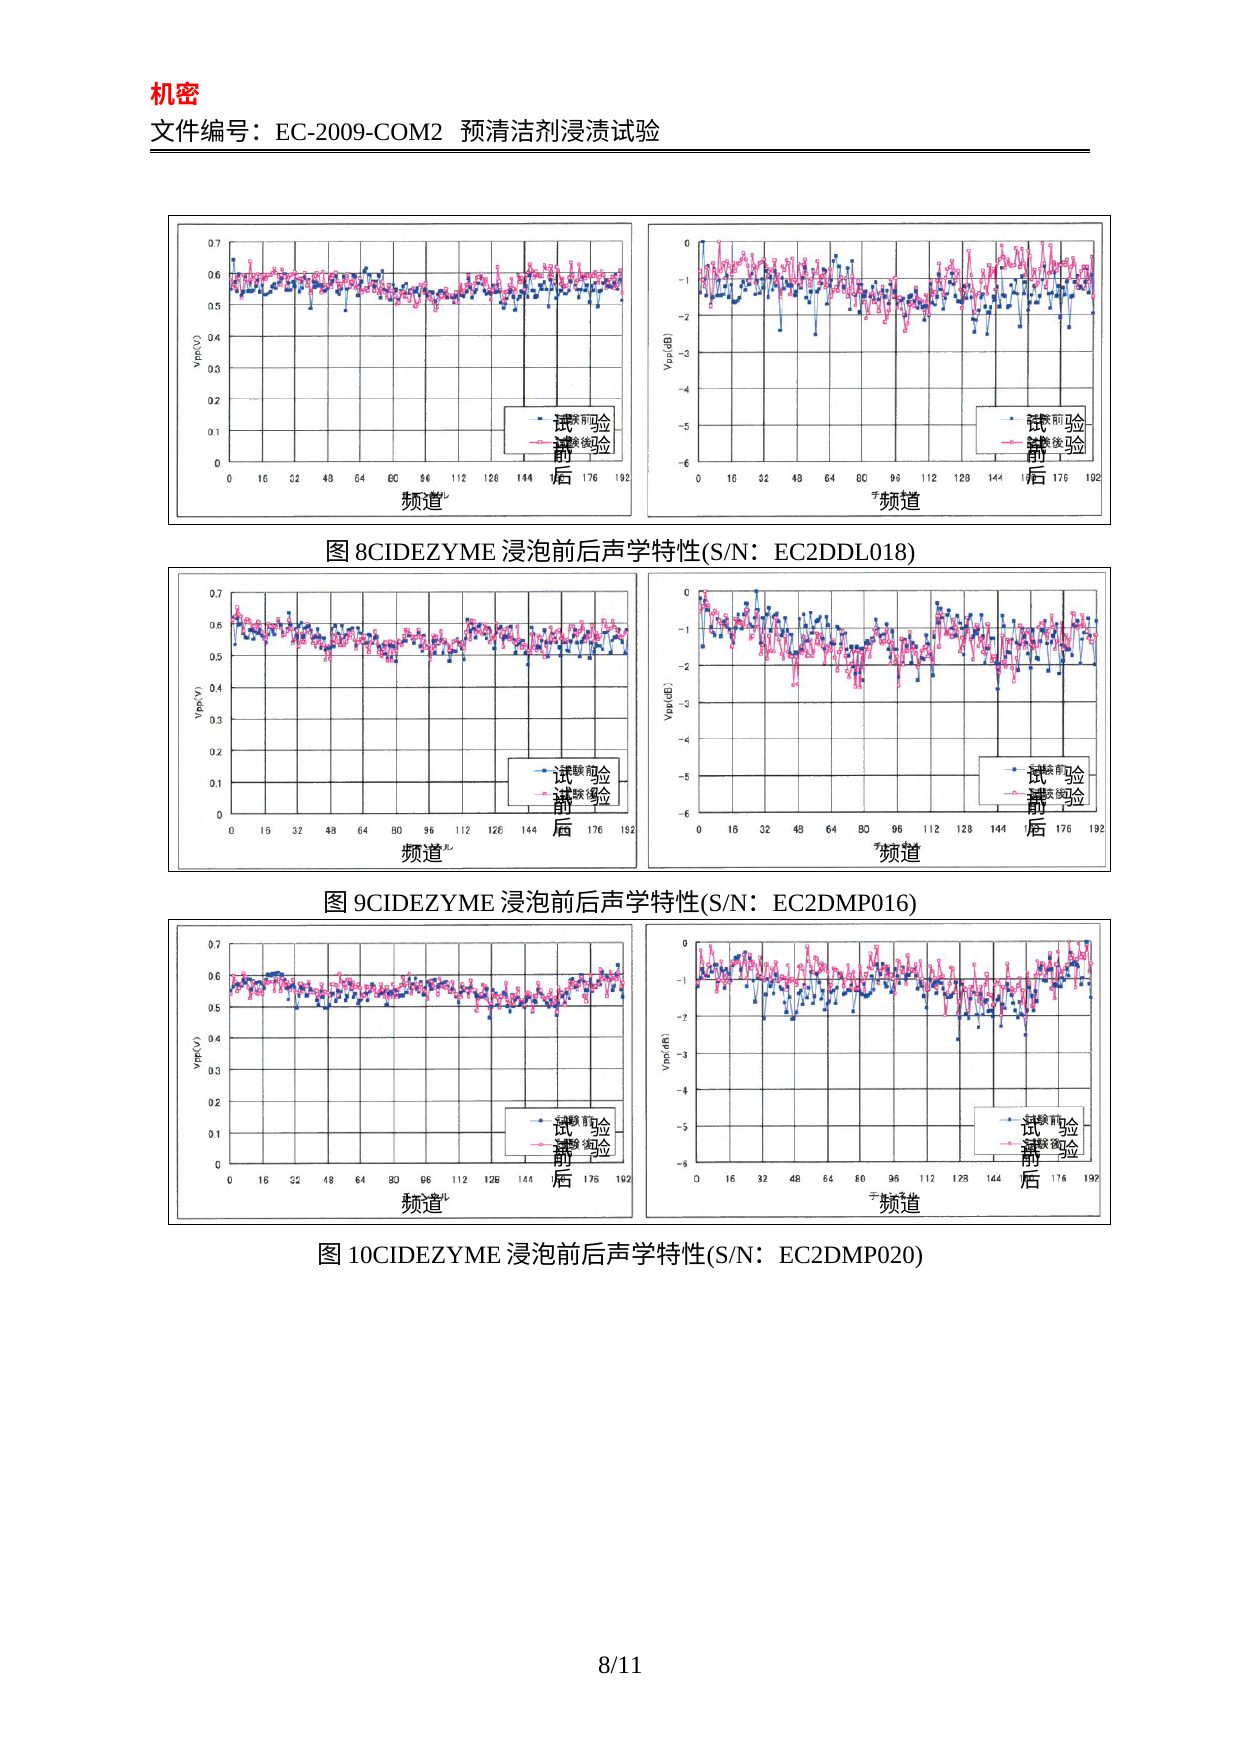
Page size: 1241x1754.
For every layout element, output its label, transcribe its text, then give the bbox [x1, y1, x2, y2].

text 图9CIDEZYME浸泡前后声学特性(S/N：EC2DMP016) [150, 883, 1090, 919]
picture [169, 920, 1110, 1224]
picture [169, 568, 1110, 871]
text 图10CIDEZYME浸泡前后声学特性(S/N：EC2DMP020) [150, 1234, 1090, 1271]
text 图8CIDEZYME浸泡前后声学特性(S/N：EC2DDL018) [150, 531, 1090, 567]
picture [169, 216, 1110, 524]
